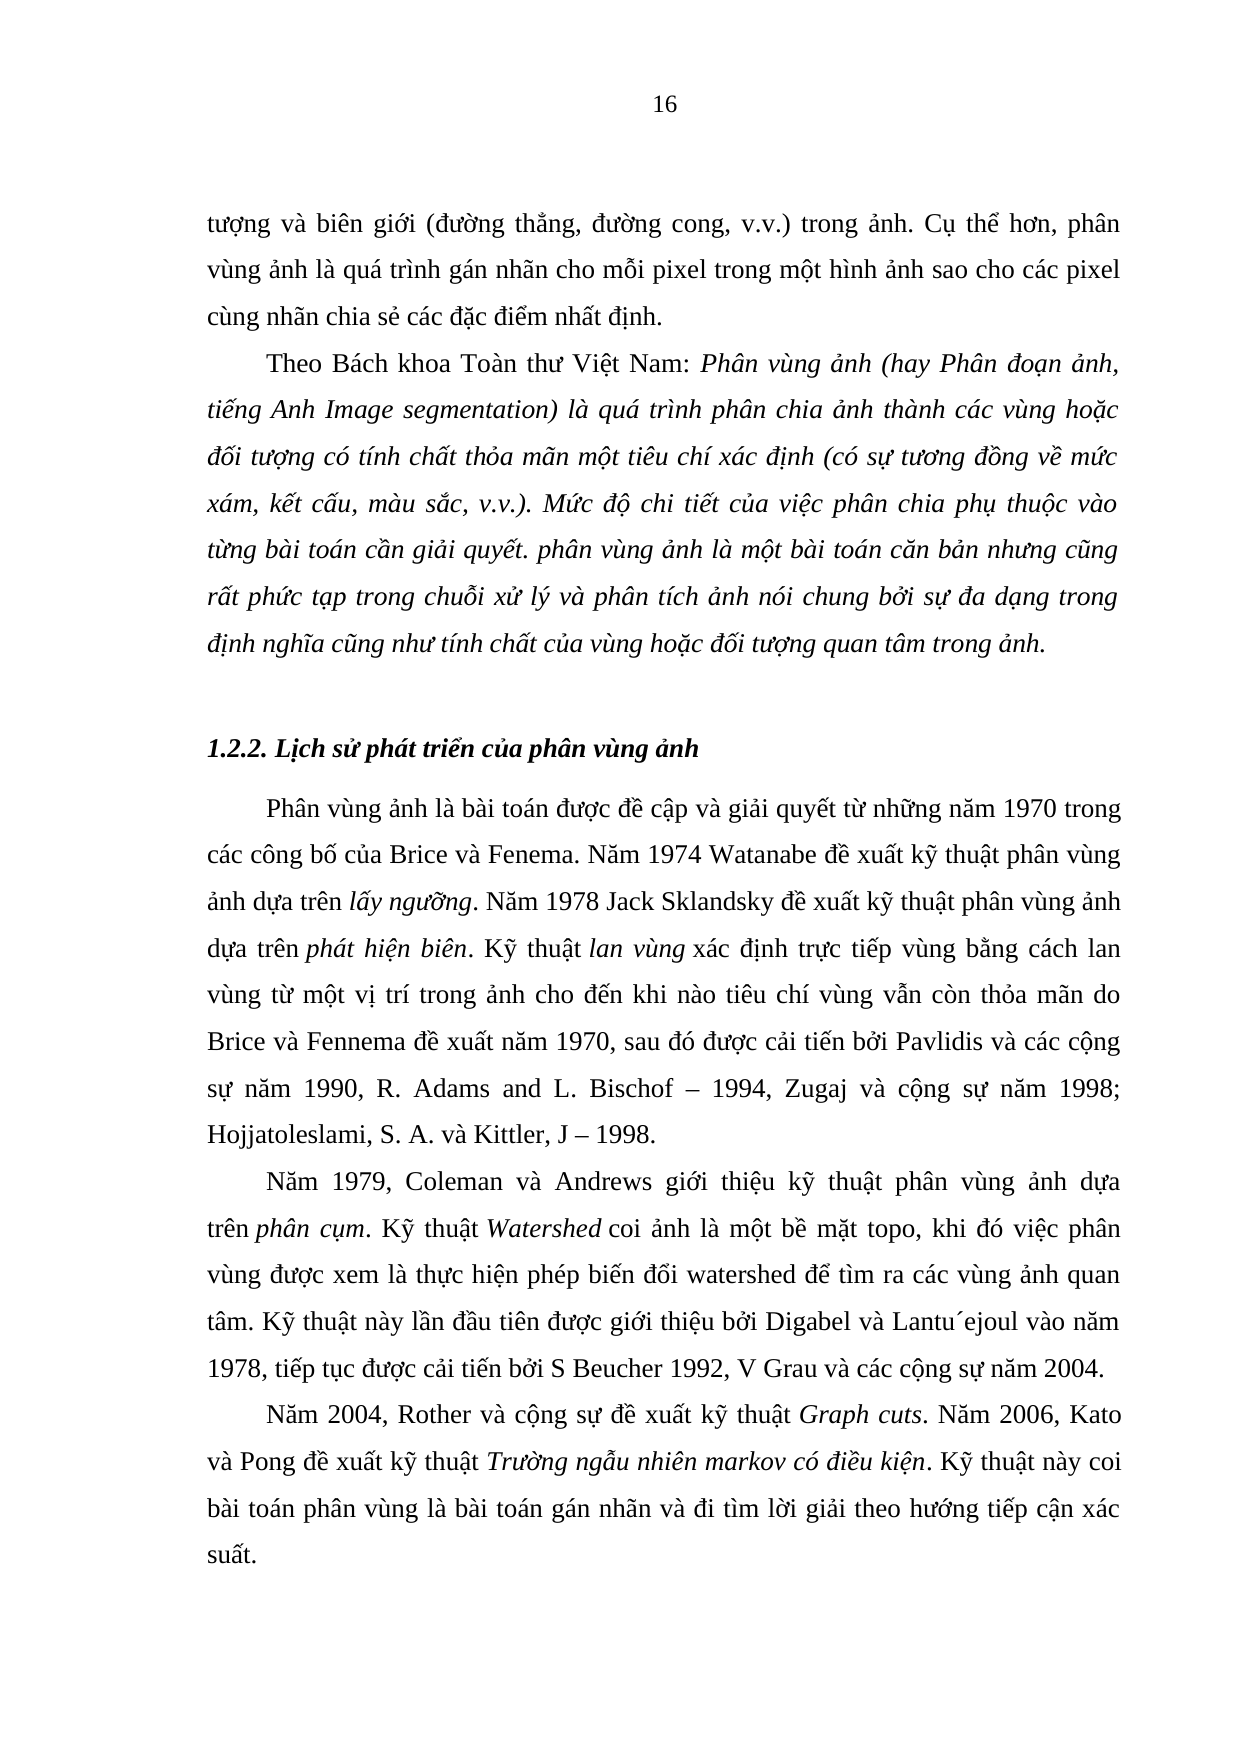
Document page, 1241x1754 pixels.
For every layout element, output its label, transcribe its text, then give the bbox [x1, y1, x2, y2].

text Năm 2004, Rother và cộng sự đề xuất kỹ thuật Graph cuts. Năm 2006, Kato và Pong đề xuất kỹ thuật Trường ngẫu nhiên markov có điều kiện. Kỹ thuật này coi bài toán phân vùng là bài toán gán nhãn và đi tìm lời giải theo hướng tiếp cận xác suất. [207, 1398, 1122, 1569]
text Theo Bách khoa Toàn thư Việt Nam: Phân vùng ảnh (hay Phân đoạn ảnh, tiếng Anh Image segmentation) là quá trình phân chia ảnh thành các vùng hoặc đối tượng có tính chất thỏa mãn một tiêu chí xác định (có sự tương đồng về mức xám, kết cấu, màu sắc, v.v.). Mức độ chi tiết của việc phân chia phụ thuộc vào từng bài toán cần giải quyết. phân vùng ảnh là một bài toán căn bản nhưng cũng rất phức tạp trong chuỗi xử lý và phân tích ảnh nói chung bởi sự đa dạng trong định nghĩa cũng như tính chất của vùng hoặc đối tượng quan tâm trong ảnh. [207, 347, 1122, 658]
text Phân vùng ảnh là bài toán được đề cập và giải quyết từ những năm 1970 trong các công bố của Brice và Fenema. Năm 1974 Watanabe đề xuất kỹ thuật phân vùng ảnh dựa trên lấy ngưỡng. Năm 1978 Jack Sklandsky đề xuất kỹ thuật phân vùng ảnh dựa trên phát hiện biên. Kỹ thuật lan vùng xác định trực tiếp vùng bằng cách lan vùng từ một vị trí trong ảnh cho đến khi nào tiêu chí vùng vẫn còn thỏa mãn do Brice và Fennema đề xuất năm 1970, sau đó được cải tiến bởi Pavlidis và các cộng sự năm 1990, R. Adams and L. Bischof – 1994, Zugaj và cộng sự năm 1998; Hojjatoleslami, S. A. và Kittler, J – 1998. [207, 792, 1122, 1149]
text Năm 1979, Coleman và Andrews giới thiệu kỹ thuật phân vùng ảnh dựa trên phân cụm. Kỹ thuật Watershed coi ảnh là một bề mặt topo, khi đó việc phân vùng được xem là thực hiện phép biến đổi watershed để tìm ra các vùng ảnh quan tâm. Kỹ thuật này lần đầu tiên được giới thiệu bởi Digabel và Lantu´ejoul vào năm 1978, tiếp tục được cải tiến bởi S Beucher 1992, V Grau và các cộng sự năm 2004. [207, 1165, 1122, 1383]
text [207, 207, 1122, 331]
subtitle 1.2.2. Lịch sử phát triển của phân vùng ảnh [207, 733, 1122, 764]
